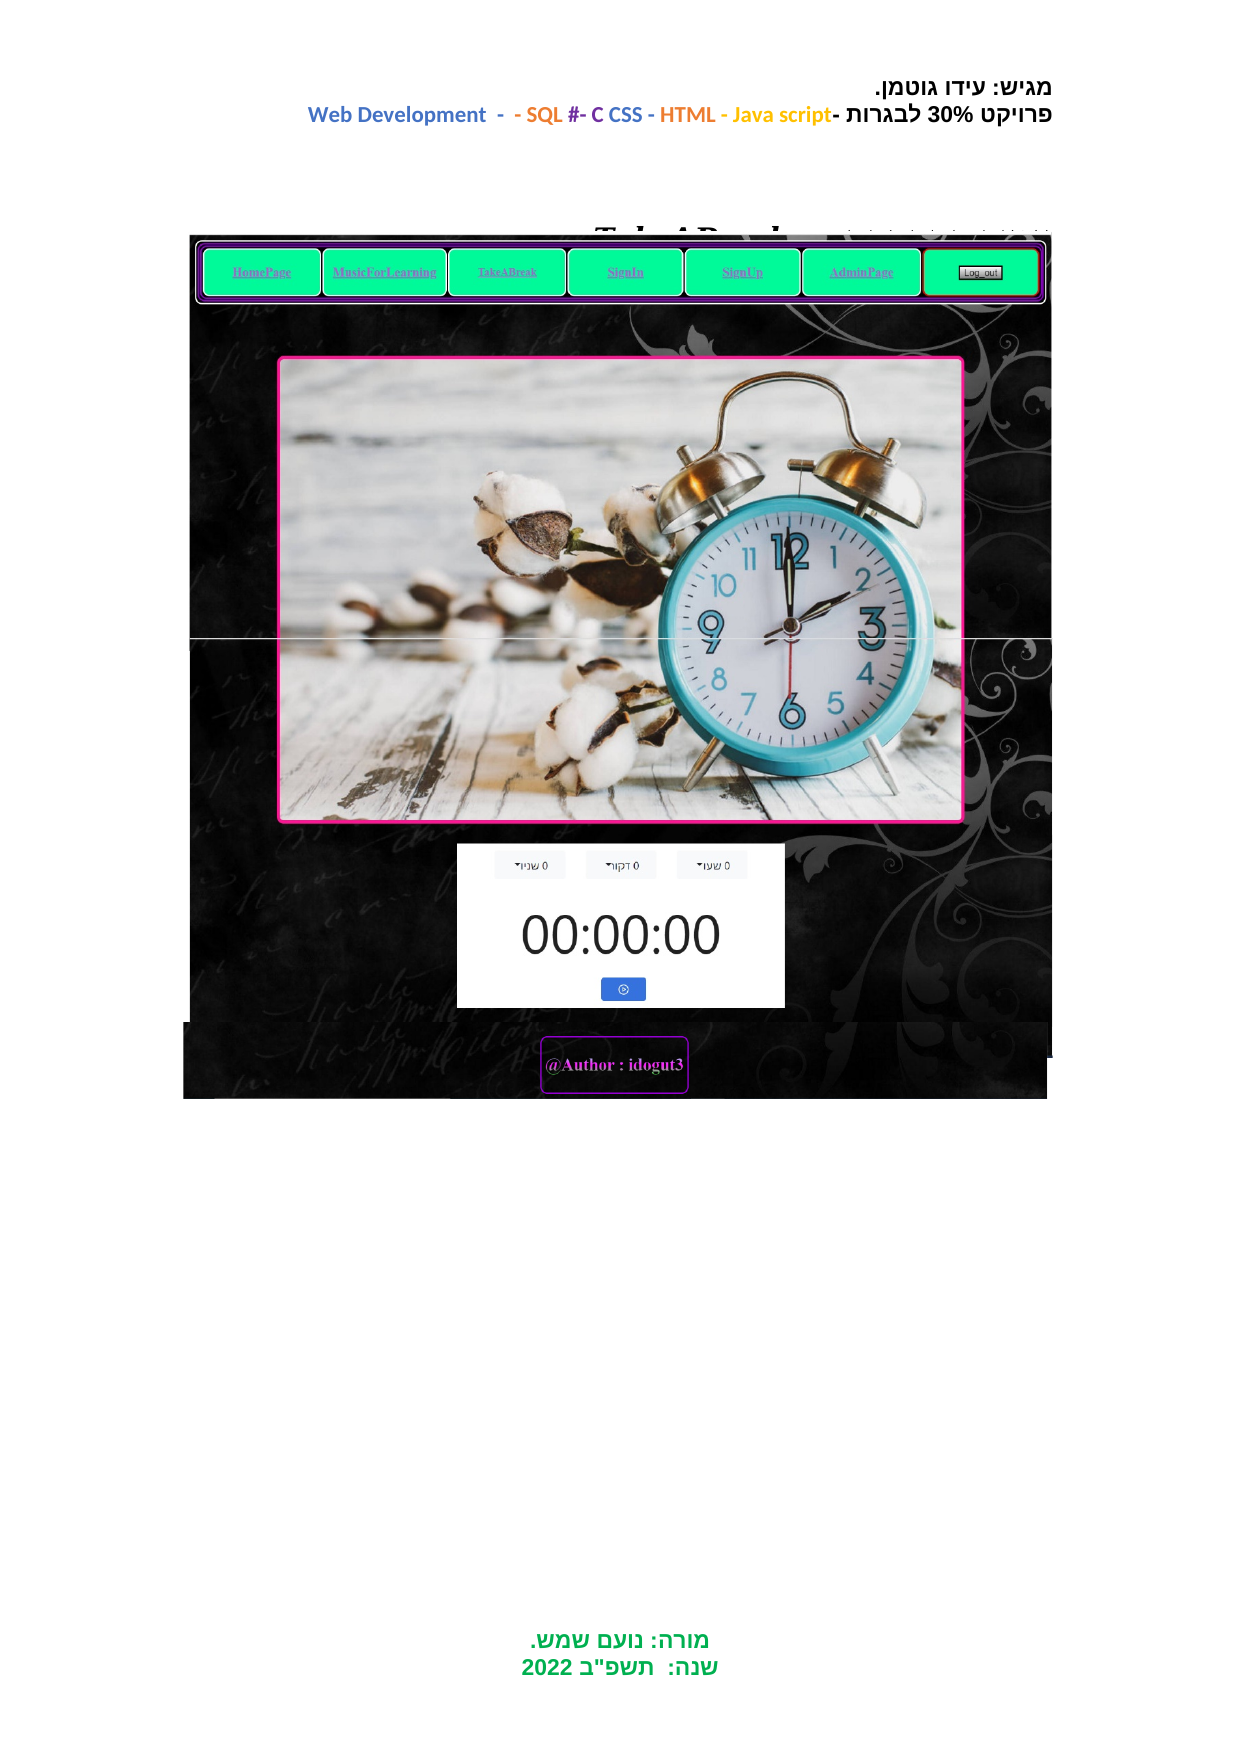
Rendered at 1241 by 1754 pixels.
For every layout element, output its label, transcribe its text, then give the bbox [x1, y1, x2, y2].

picture [183, 231, 1053, 1099]
text עמוד ההפסקה - :TakeABreak [187, 217, 1053, 260]
